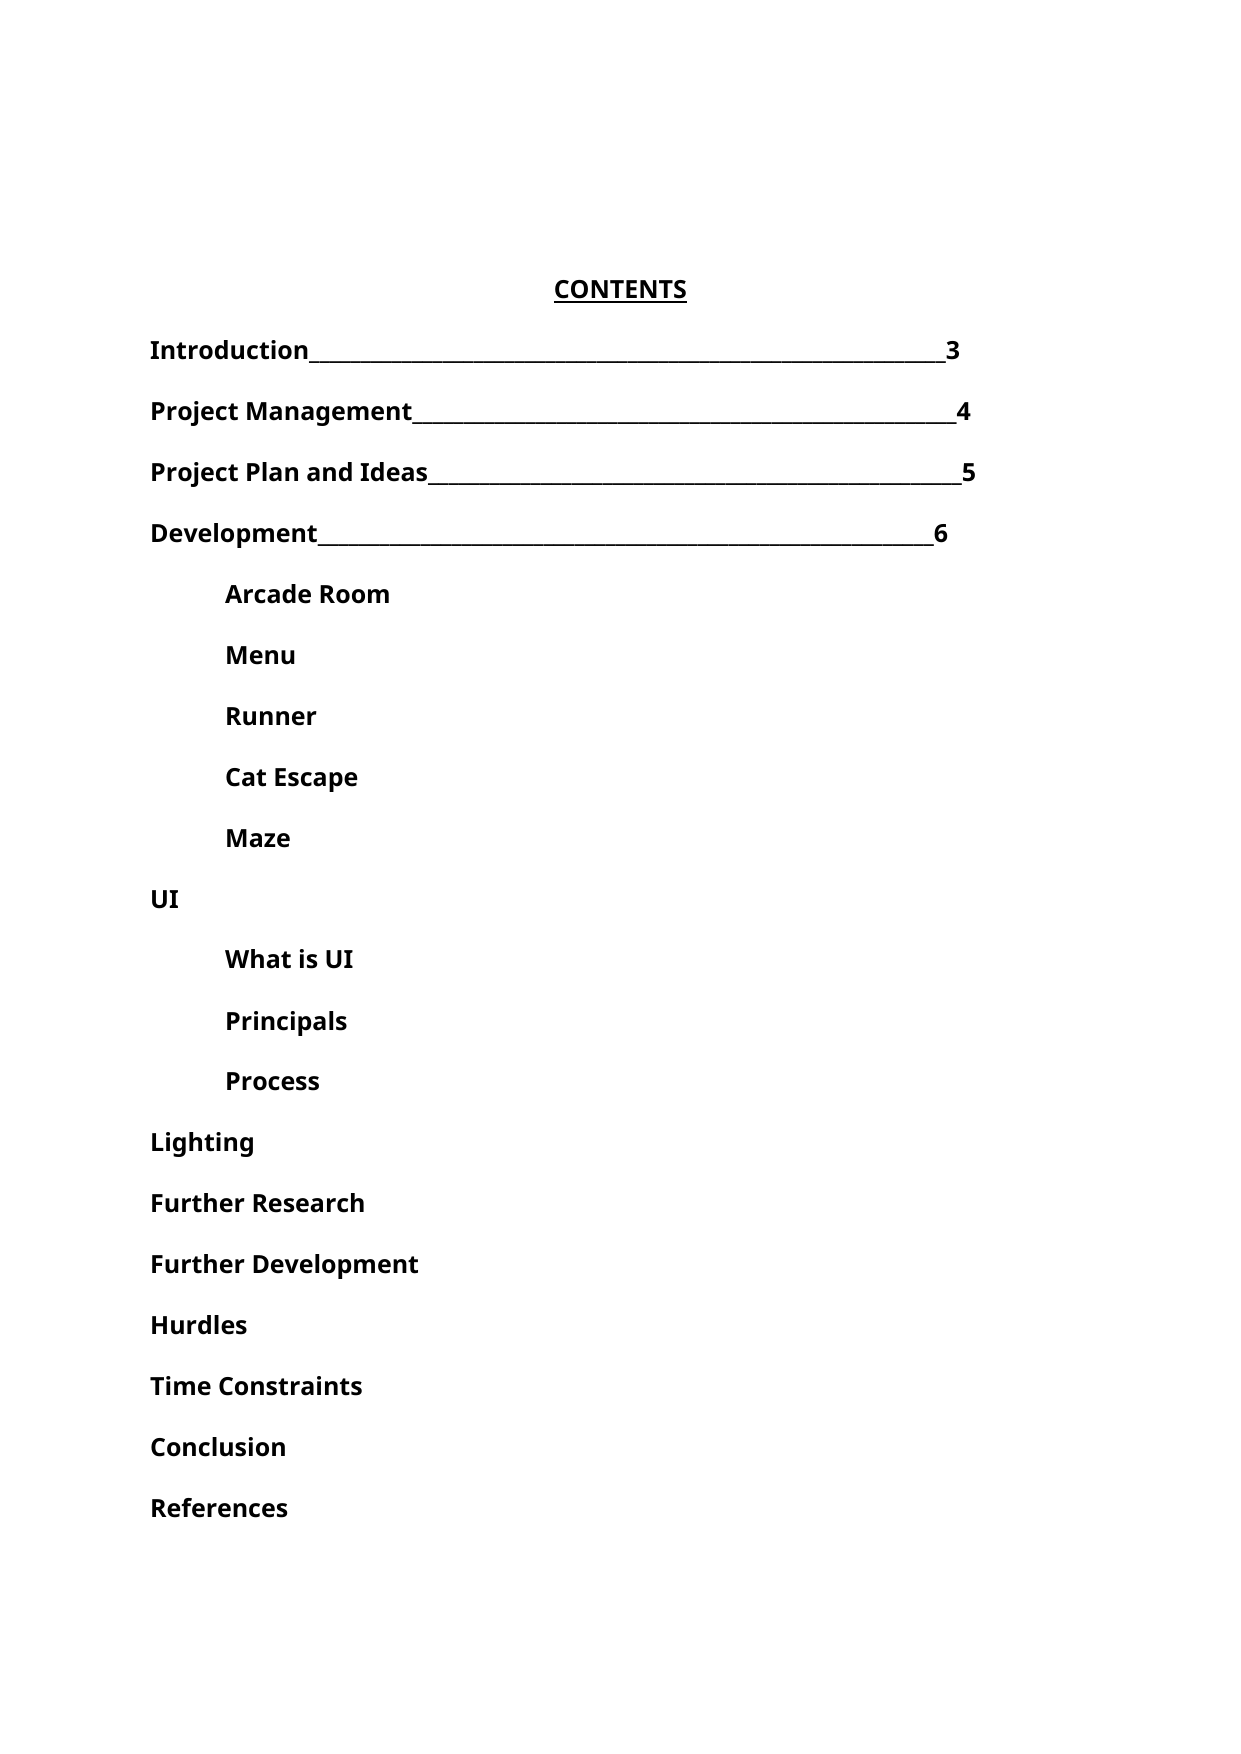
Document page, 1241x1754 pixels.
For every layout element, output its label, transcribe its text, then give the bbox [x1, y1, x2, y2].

text Maze [150, 820, 1090, 854]
text UI [150, 881, 1090, 915]
text Cat Escape [150, 759, 1090, 793]
text Menu [150, 637, 1090, 672]
text Arcade Room [150, 577, 1090, 611]
text Introduction______________________________________________________________3 [150, 333, 1090, 367]
text Hurdles [150, 1308, 1090, 1342]
text Process [150, 1064, 1090, 1098]
text Lighting [150, 1125, 1090, 1159]
text Principals [150, 1003, 1090, 1037]
text Further Development [150, 1247, 1090, 1281]
text CONTENTS [150, 272, 1090, 306]
text Project Management_____________________________________________________4 [150, 394, 1090, 428]
text Development____________________________________________________________6 [150, 516, 1090, 550]
text Conclusion [150, 1430, 1090, 1464]
text Time Constraints [150, 1369, 1090, 1403]
text Project Plan and Ideas____________________________________________________5 [150, 455, 1090, 489]
text Runner [150, 698, 1090, 732]
text What is UI [150, 942, 1090, 976]
text Further Research [150, 1186, 1090, 1220]
text References [150, 1491, 1090, 1525]
